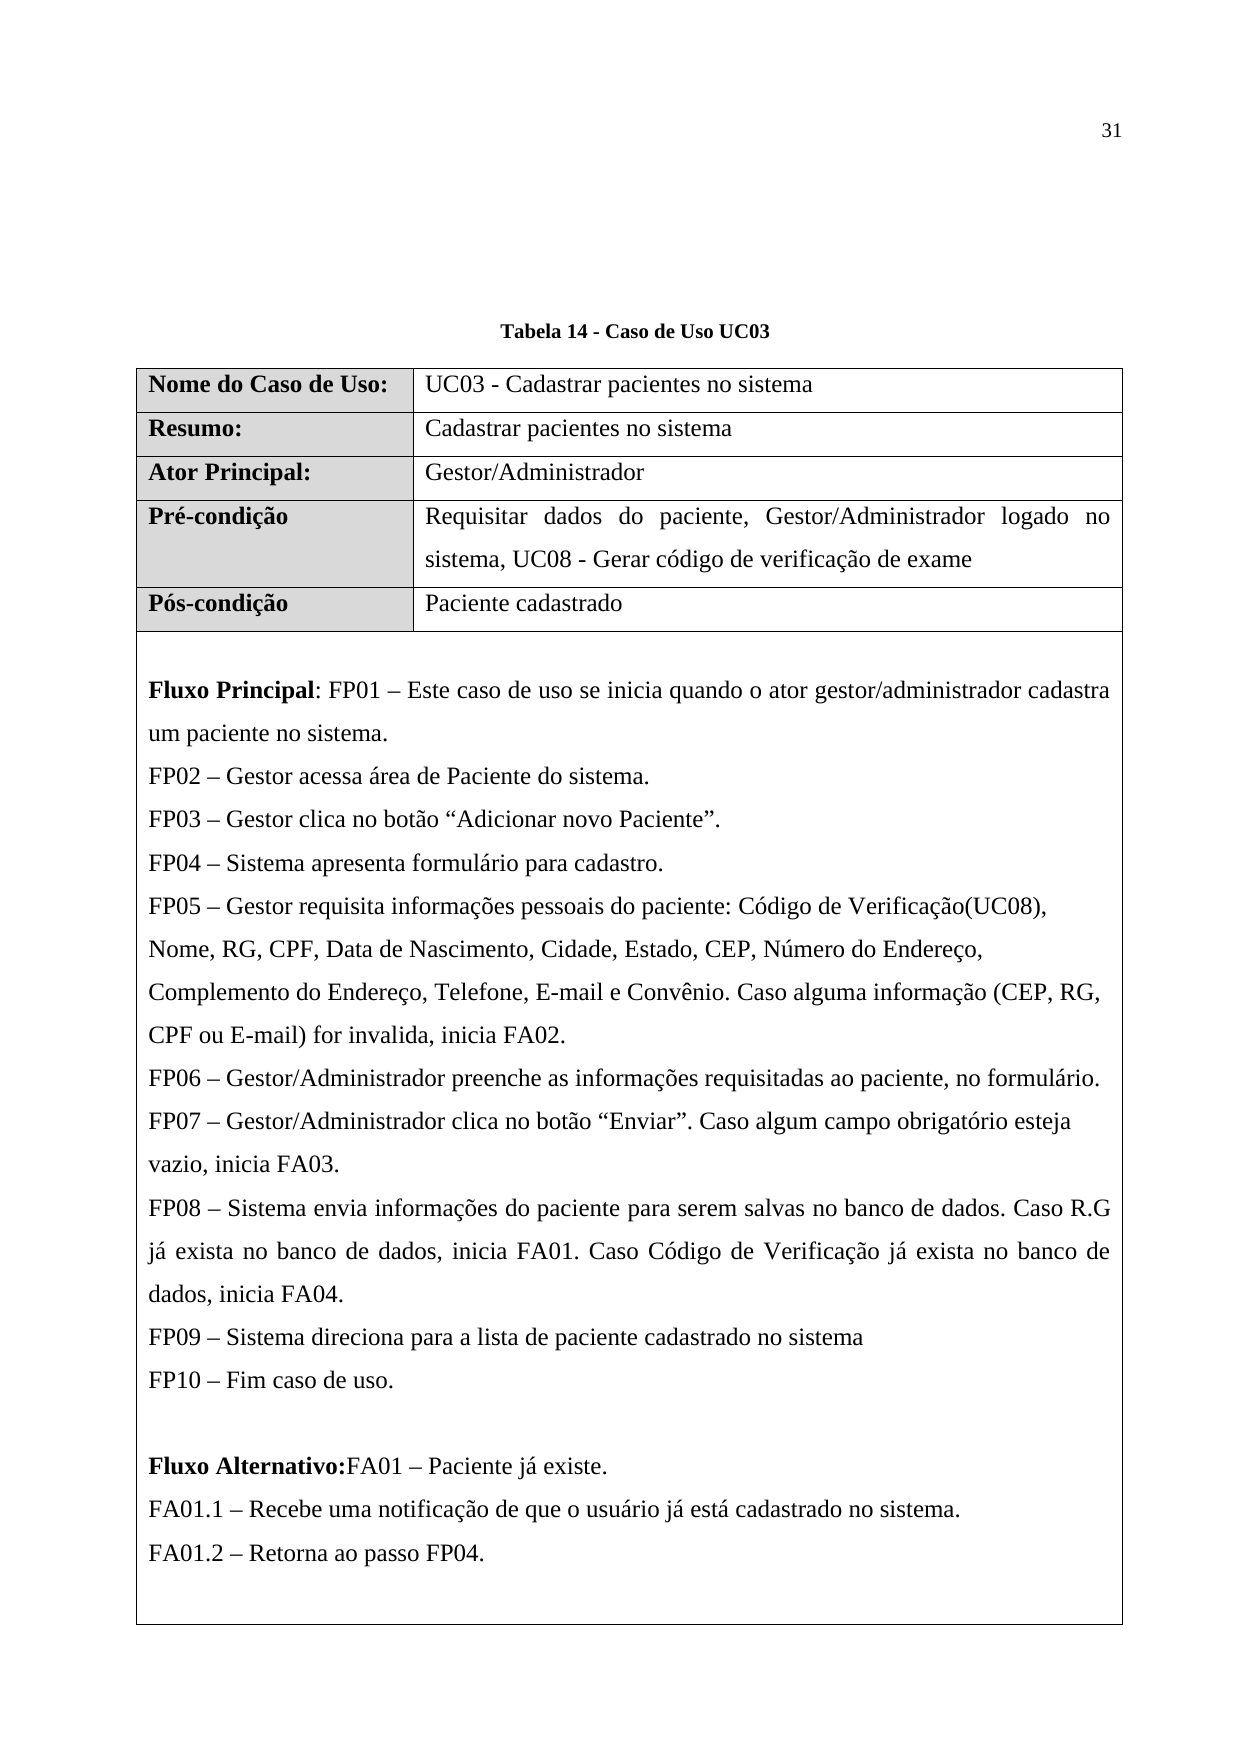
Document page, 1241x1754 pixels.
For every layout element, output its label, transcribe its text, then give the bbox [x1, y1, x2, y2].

table_header Nome do Caso de Uso: [137, 369, 413, 412]
table_cell Pós-condição [137, 588, 413, 631]
table_header UC03 - Cadastrar pacientes no sistema [414, 369, 1122, 412]
table_cell Resumo: [137, 413, 413, 456]
table_cell Requisitar dados do paciente, Gestor/Administrador logado no sistema, UC08 - Gerar código de verificação de exame [414, 501, 1122, 587]
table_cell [137, 632, 1122, 1624]
table_cell Ator Principal: [137, 457, 413, 500]
table_cell Gestor/Administrador [414, 457, 1122, 500]
table_cell Paciente cadastrado [414, 588, 1122, 631]
table_cell Pré-condição [137, 501, 413, 587]
table_cell Cadastrar pacientes no sistema [414, 413, 1122, 456]
